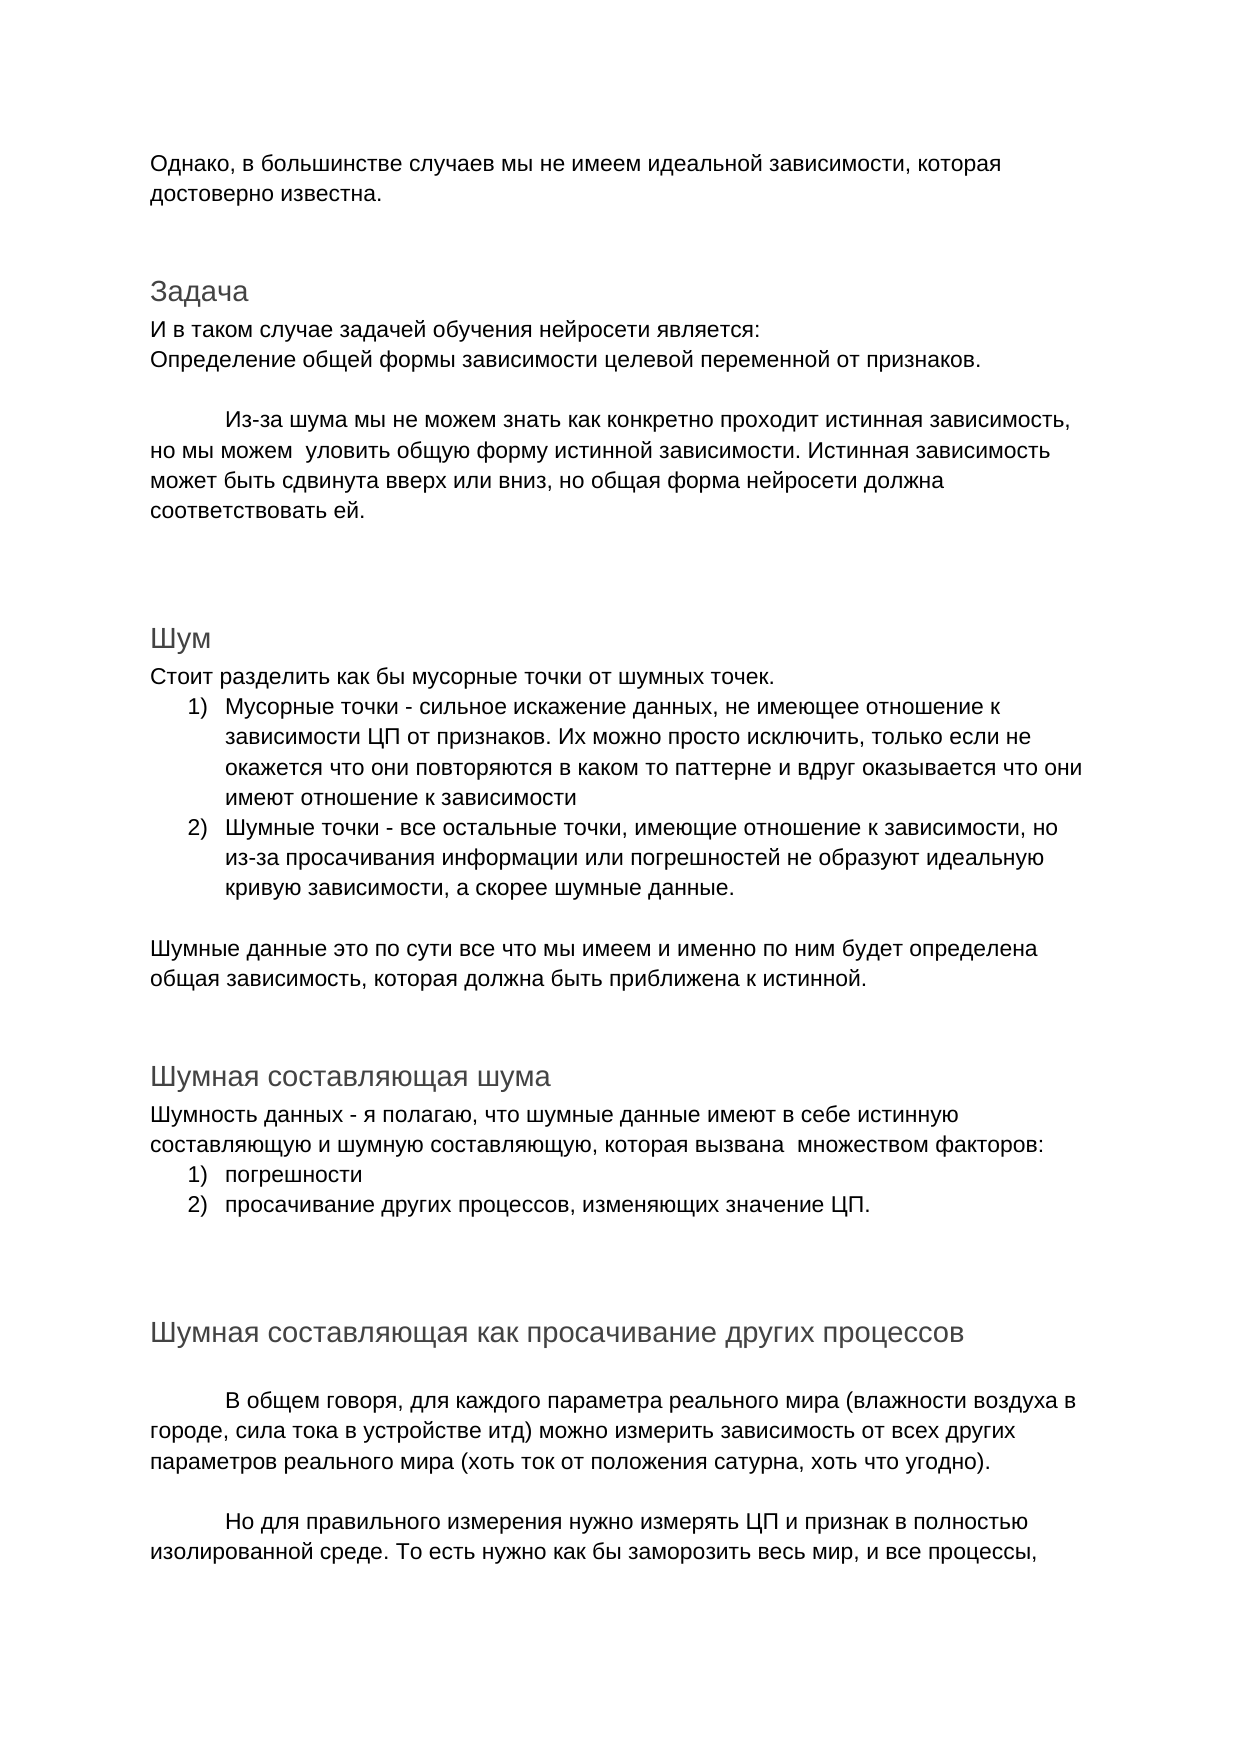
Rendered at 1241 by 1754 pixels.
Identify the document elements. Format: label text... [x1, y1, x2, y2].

subtitle Шумная составляющая как просачивание других процессов [150, 1315, 1090, 1349]
text И в таком случае задачей обучения нейросети является: [150, 316, 1090, 342]
text Стоит разделить как бы мусорные точки от шумных точек. [150, 663, 1090, 689]
text В общем говоря, для каждого параметра реального мира (влажности воздуха в городе, сила тока в устройстве итд) можно измерить зависимость от всех других параметров реального мира (хоть ток от положения сатурна, хоть что угодно). [150, 1387, 1090, 1474]
text Однако, в большинстве случаев мы не имеем идеальной зависимости, которая достоверно известна. [150, 150, 1090, 207]
list просачивание других процессов, изменяющих значение ЦП. [187, 1191, 1090, 1218]
text Шумные данные это по сути все что мы имеем и именно по ним будет определена общая зависимость, которая должна быть приближена к истинной. [150, 935, 1090, 991]
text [150, 1508, 1090, 1565]
list Мусорные точки - сильное искажение данных, не имеющее отношение к зависимости ЦП от признаков. Их можно просто исключить, только если не окажется что они повторяются в каком то паттерне и вдруг оказывается что они имеют отношение к зависимости [187, 693, 1090, 810]
subtitle Задача [150, 274, 1090, 307]
list погрешности [187, 1161, 1090, 1187]
subtitle Шумная составляющая шума [150, 1059, 1090, 1092]
subtitle Шум [150, 621, 1090, 654]
text Определение общей формы зависимости целевой переменной от признаков. [150, 346, 1090, 372]
list Шумные точки - все остальные точки, имеющие отношение к зависимости, но из-за просачивания информации или погрешностей не образуют идеальную кривую зависимости, а скорее шумные данные. [187, 814, 1090, 901]
text Шумность данных - я полагаю, что шумные данные имеют в себе истинную составляющую и шумную составляющую, которая вызвана множеством факторов: [150, 1101, 1090, 1157]
text Из-за шума мы не можем знать как конкретно проходит истинная зависимость, но мы можем уловить общую форму истинной зависимости. Истинная зависимость может быть сдвинута вверх или вниз, но общая форма нейросети должна соответствовать ей. [150, 406, 1090, 523]
